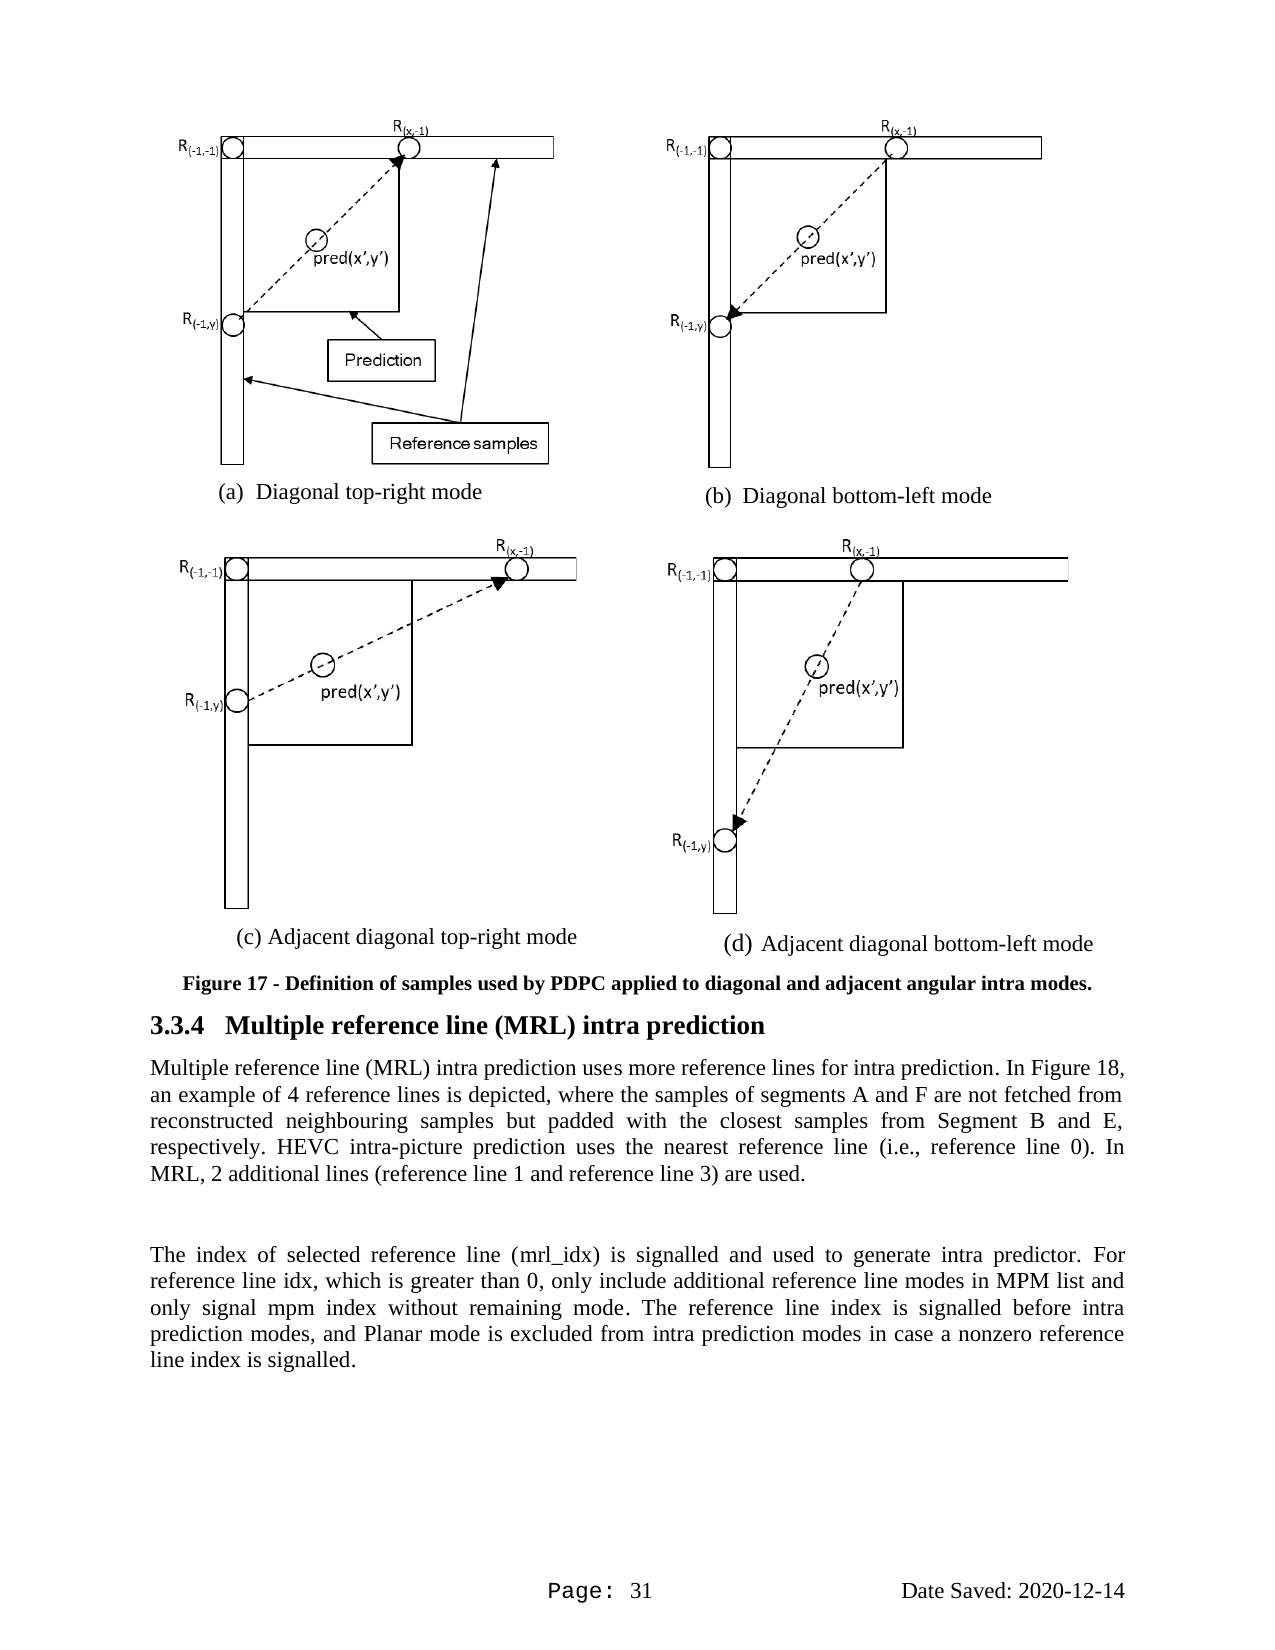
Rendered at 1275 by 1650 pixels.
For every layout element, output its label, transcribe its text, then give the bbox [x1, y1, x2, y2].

text Multiple reference line (MRL) intra prediction uses more reference lines for intra prediction. In Figure 18, an example of 4 reference lines is depicted, where the samples of segments A and F are not fetched from reconstructed neighbouring samples but padded with the closest samples from Segment B and E, respectively. HEVC intra-picture prediction uses the nearest reference line (i.e., reference line 0). In MRL, 2 additional lines (reference line 1 and reference line 3) are used. [150, 1054, 1125, 1186]
text The index of selected reference line (mrl_idx) is signalled and used to generate intra predictor. For reference line idx, which is greater than 0, only include additional reference line modes in MPM list and only signal mpm index without remaining mode. The reference line index is signalled before intra prediction modes, and Planar mode is excluded from intra prediction modes in case a nonzero reference line index is signalled. [150, 1241, 1125, 1373]
picture [648, 522, 1069, 914]
picture [648, 104, 1042, 468]
picture [161, 522, 577, 909]
subtitle Multiple reference line (MRL) intra prediction [150, 1009, 1125, 1040]
picture [161, 104, 554, 465]
text Figure 17 - Definition of samples used by PDPC applied to diagonal and adjacent angular intra modes. [150, 971, 1125, 995]
table_cell Adjacent diagonal bottom-left mode [637, 508, 1124, 957]
table_header Diagonal top-right mode [150, 90, 637, 508]
table_header Diagonal bottom-left mode [637, 90, 1124, 508]
table_cell (c) Adjacent diagonal top-right mode [150, 508, 637, 957]
